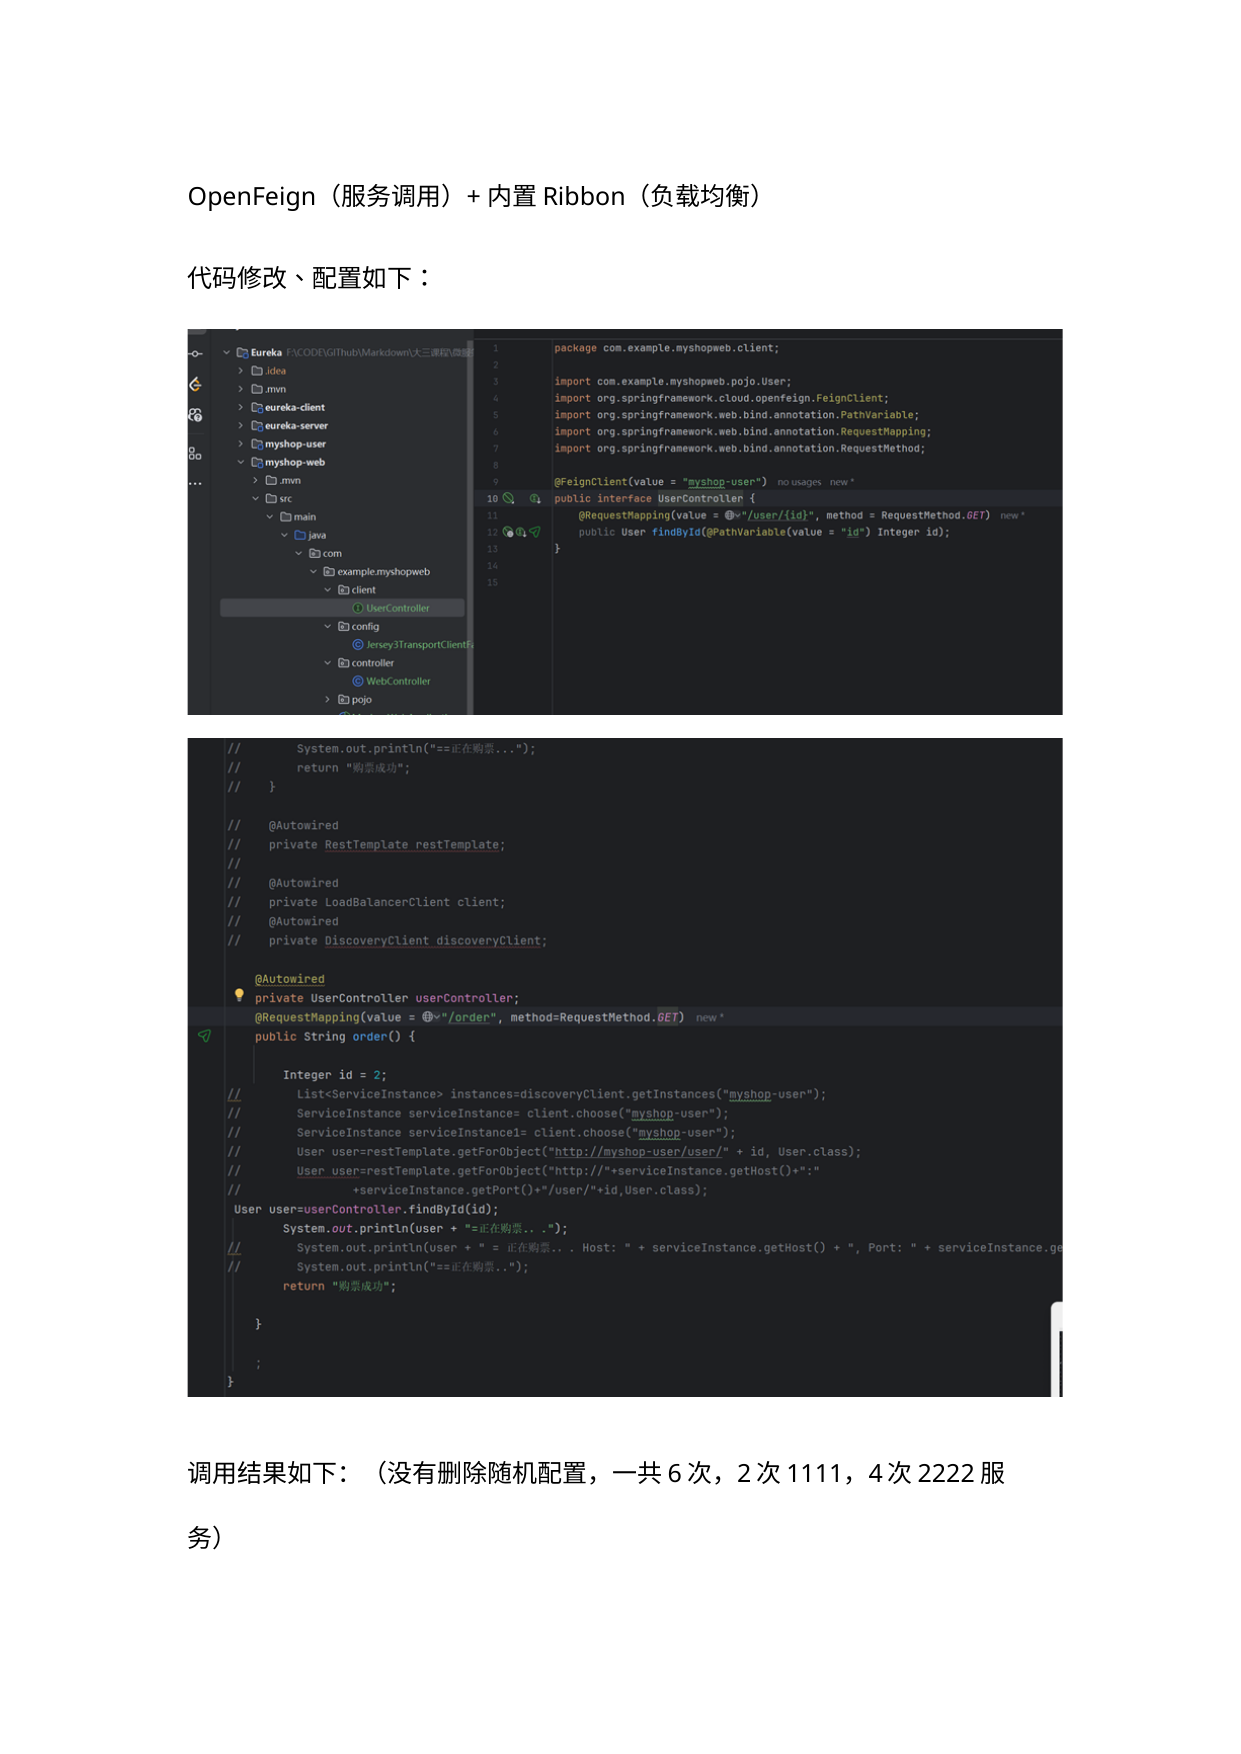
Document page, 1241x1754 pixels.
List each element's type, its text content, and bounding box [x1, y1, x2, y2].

picture [187, 738, 1063, 1397]
subtitle OpenFeign（服务调用）+ 内置Ribbon（负载均衡） [187, 162, 1053, 227]
picture [187, 329, 1063, 715]
text 代码修改、配置如下： [187, 246, 1053, 311]
text 调用结果如下：（没有删除随机配置，一共6次，2次1111，4次2222服务） [187, 1439, 1053, 1569]
